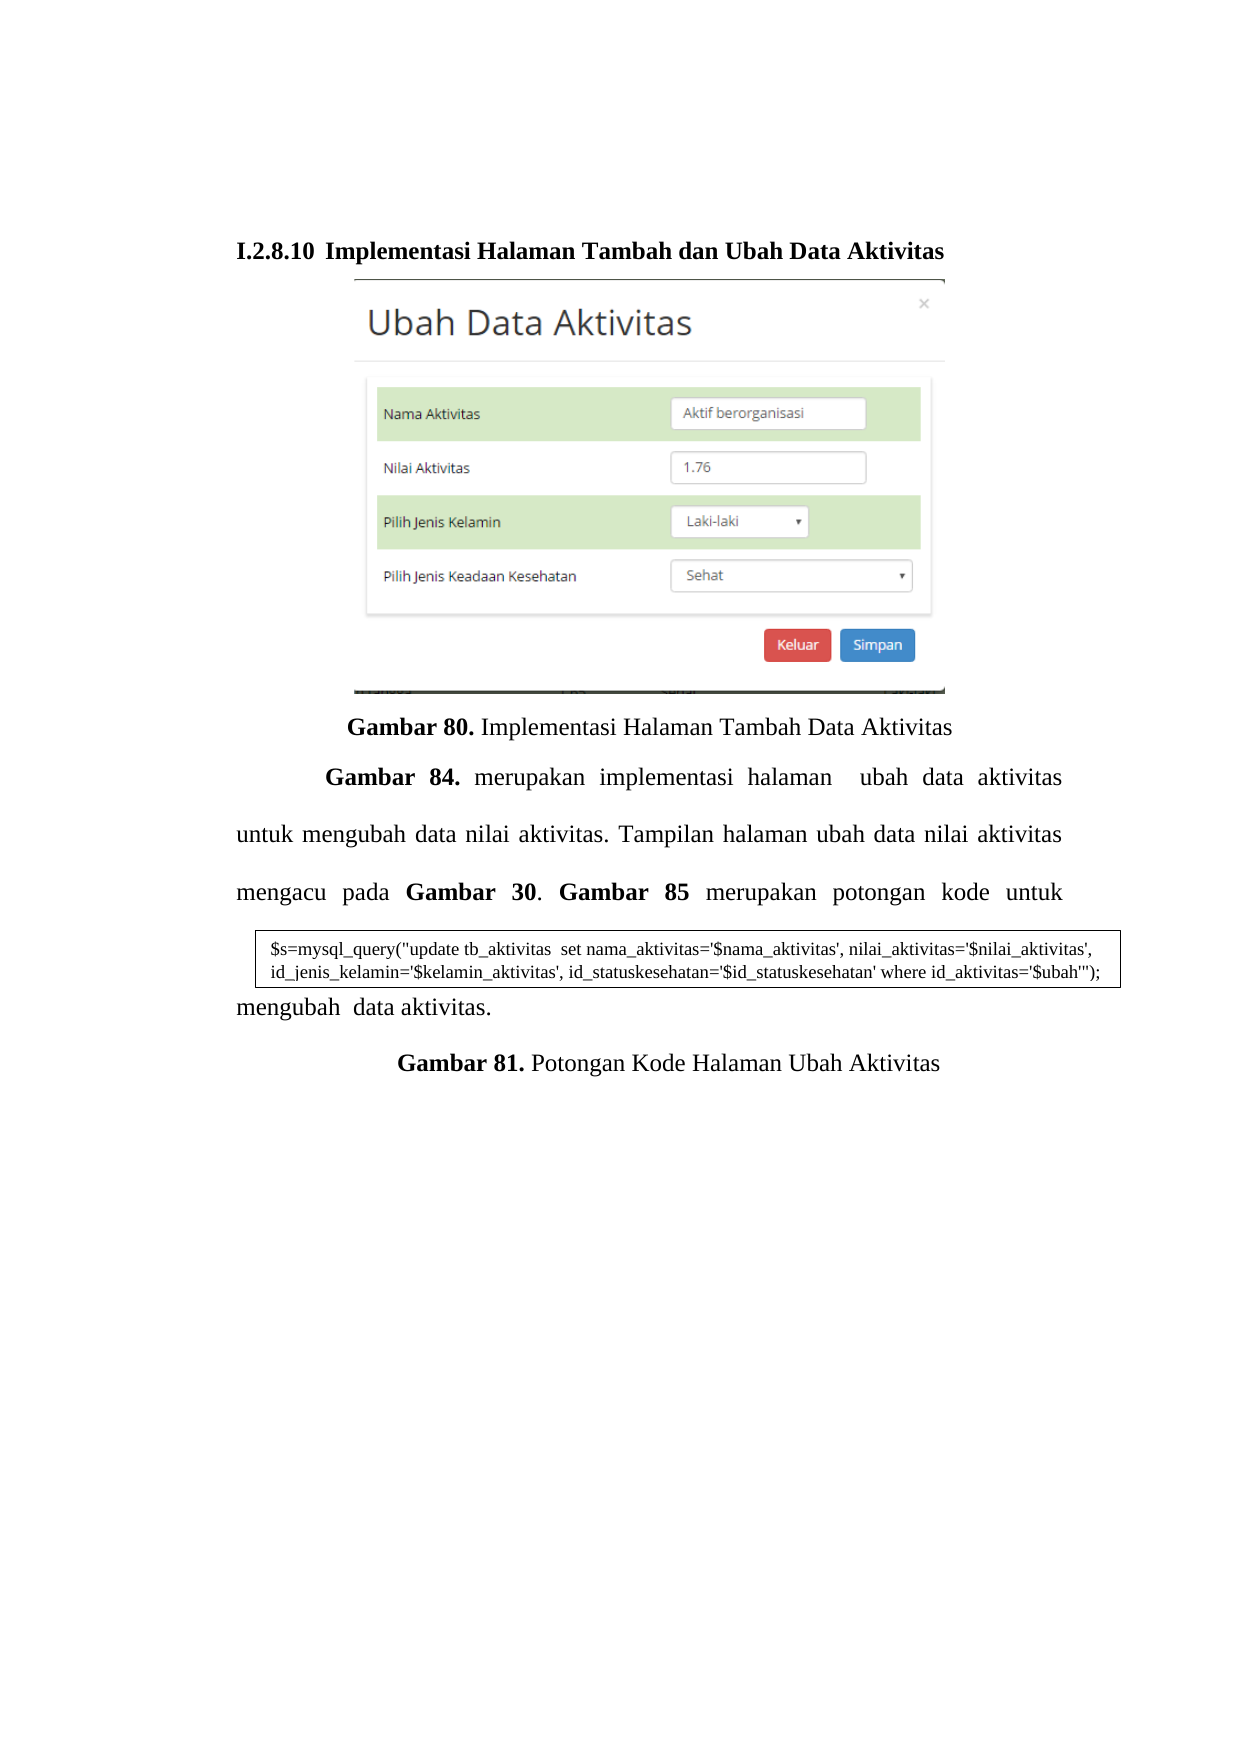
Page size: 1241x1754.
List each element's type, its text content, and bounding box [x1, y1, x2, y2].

picture [354, 279, 945, 694]
subtitle Implementasi Halaman Tambah dan Ubah Data Aktivitas [236, 236, 1063, 265]
text Gambar 84. merupakan implementasi halaman ubah data aktivitas untuk mengubah data nilai aktivitas. Tampilan halaman ubah data nilai aktivitas mengacu pada Gambar 30. Gambar 85 merupakan potongan kode untuk mengubah data aktivitas. [236, 762, 1063, 1021]
